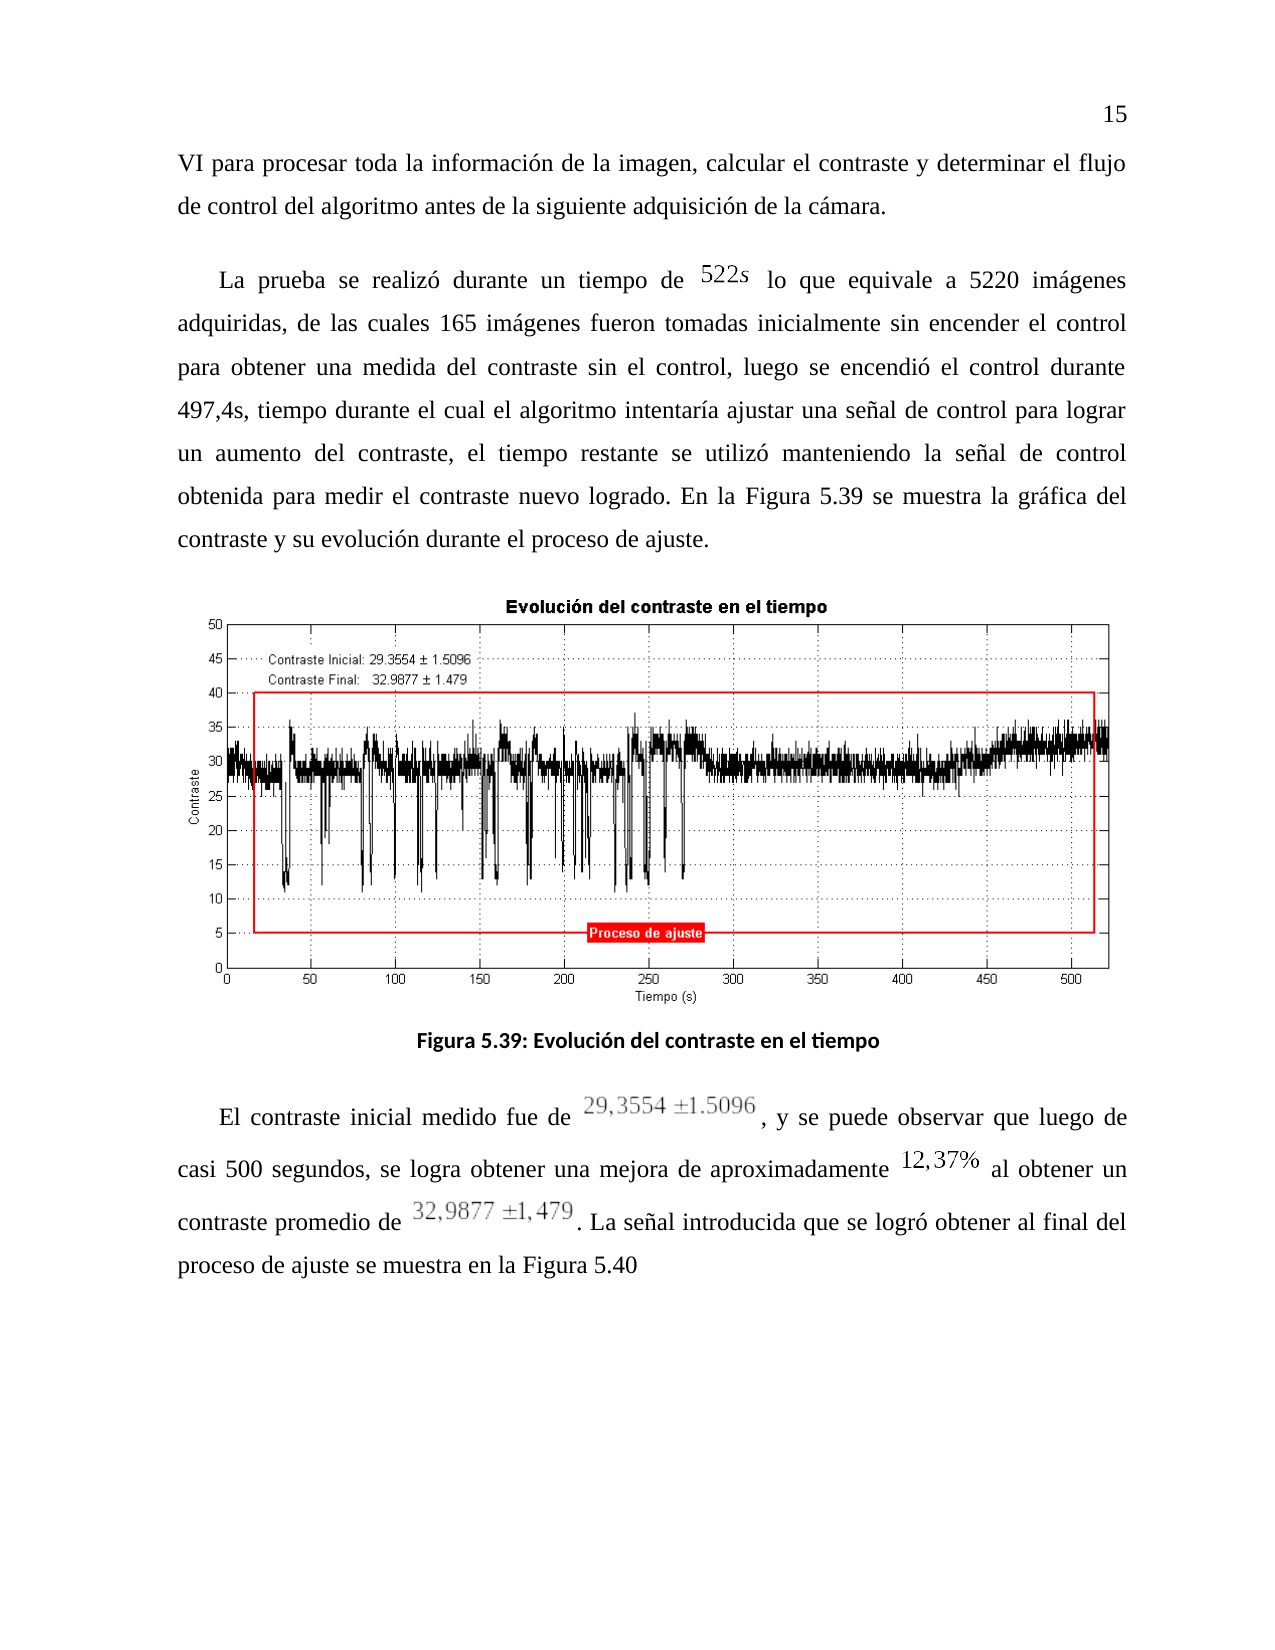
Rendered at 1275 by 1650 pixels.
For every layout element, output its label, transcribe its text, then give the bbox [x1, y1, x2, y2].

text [177, 148, 1127, 219]
picture [180, 592, 1117, 1014]
